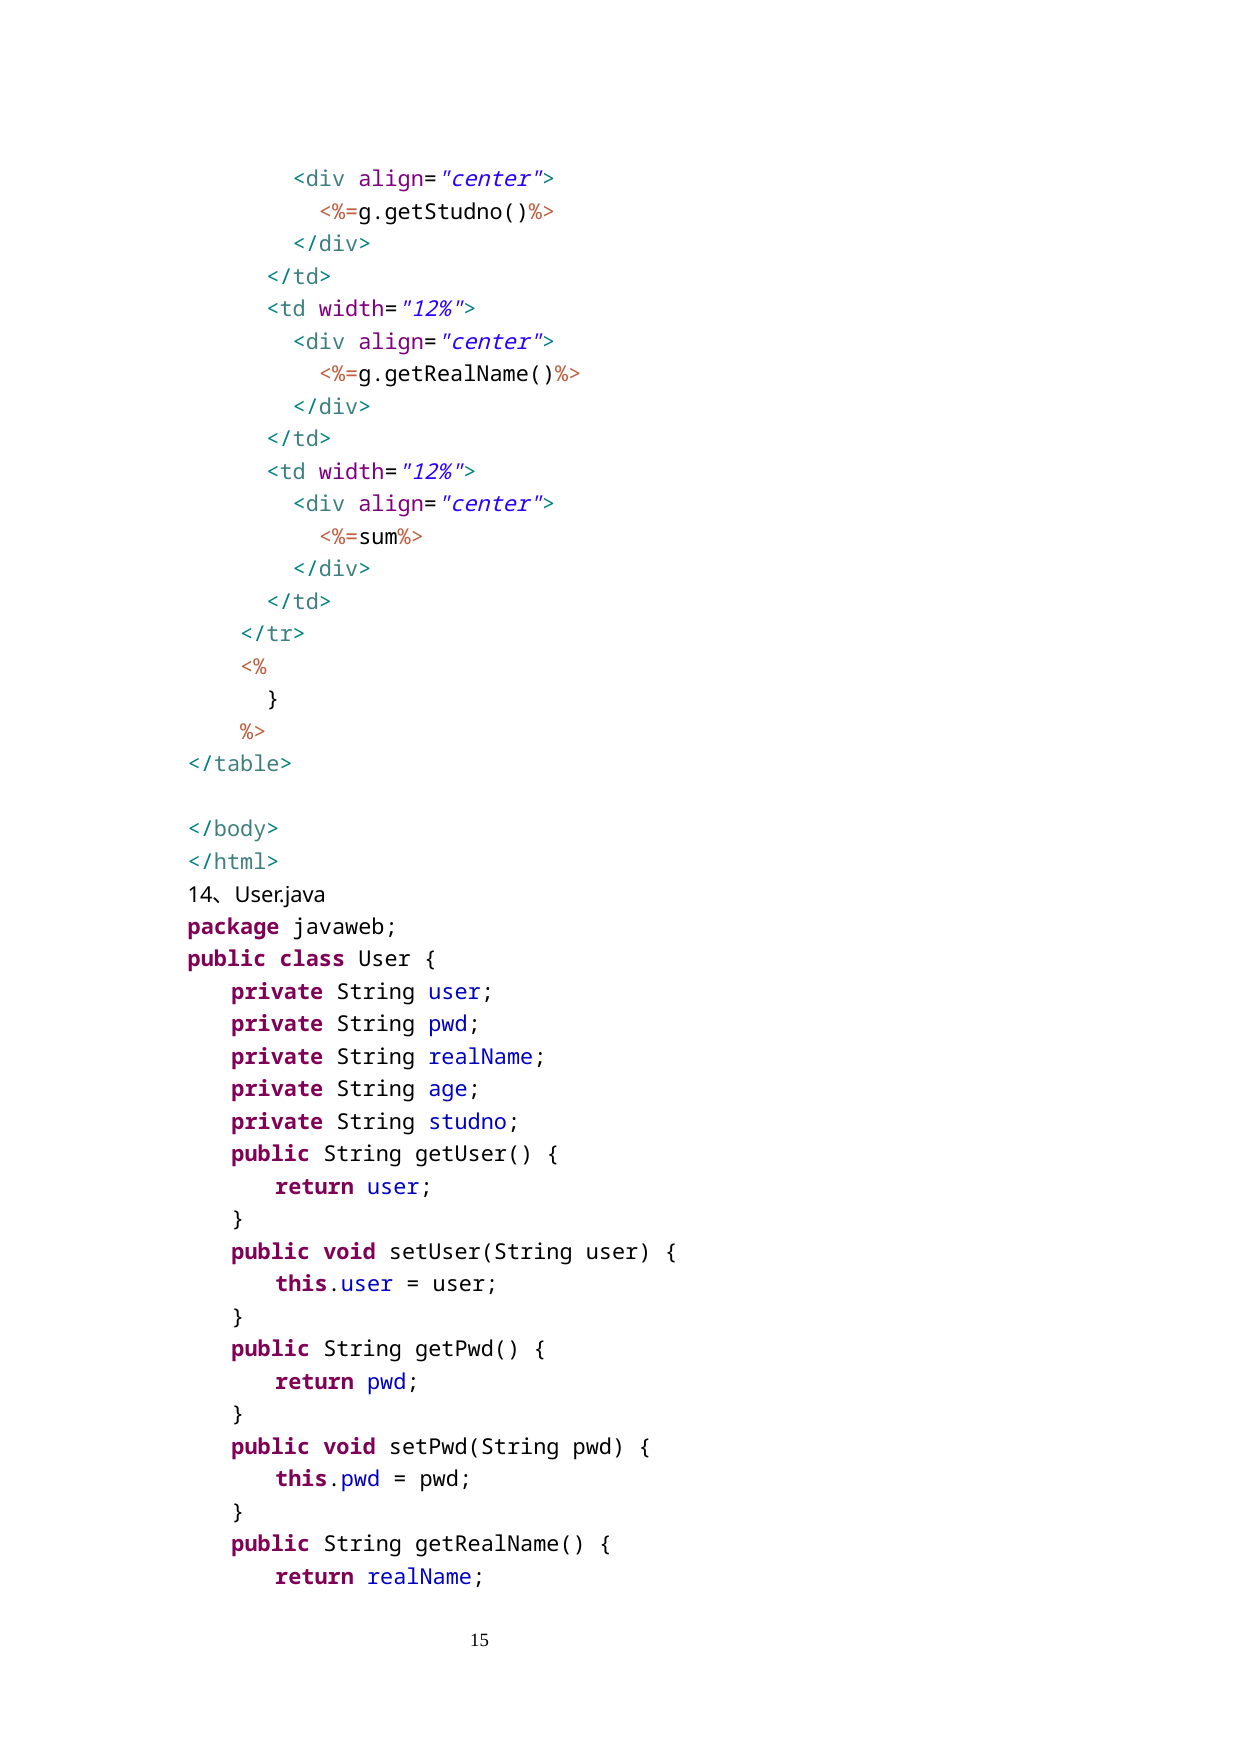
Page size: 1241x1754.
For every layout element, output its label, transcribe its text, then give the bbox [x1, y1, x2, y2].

text <div align="center"> [187, 162, 1053, 194]
text </div> [187, 552, 1053, 584]
text return pwd; [187, 1364, 1053, 1397]
list </html> [187, 844, 1053, 877]
text <div align="center"> [187, 324, 1053, 357]
text } [187, 1397, 1053, 1429]
text private String user; [187, 974, 1053, 1007]
text <%=sum%> [187, 519, 1053, 552]
text </td> [187, 422, 1053, 454]
list 14、User.java [187, 877, 1053, 909]
text public String getUser() { [187, 1137, 1053, 1169]
text <td width="12%"> [187, 454, 1053, 487]
text <div align="center"> [187, 487, 1053, 519]
text </td> [187, 584, 1053, 617]
text <%=g.getStudno()%> [187, 194, 1053, 227]
text <%=g.getRealName()%> [187, 357, 1053, 389]
text public class User { [187, 942, 1053, 974]
text } [187, 1202, 1053, 1234]
text %> [187, 714, 1053, 747]
text return user; [187, 1169, 1053, 1202]
text } [187, 1494, 1053, 1527]
text return realName; [187, 1559, 1053, 1592]
text private String age; [187, 1072, 1053, 1104]
text this.pwd = pwd; [187, 1462, 1053, 1494]
text private String realName; [187, 1039, 1053, 1072]
text private String pwd; [187, 1007, 1053, 1039]
text public void setPwd(String pwd) { [187, 1429, 1053, 1462]
text </tr> [187, 617, 1053, 649]
text </div> [187, 227, 1053, 259]
text package javaweb; [187, 909, 1053, 942]
text public String getPwd() { [187, 1332, 1053, 1364]
text </body> [187, 812, 1053, 844]
text <% [187, 649, 1053, 682]
text </td> [187, 259, 1053, 292]
text } [187, 1299, 1053, 1332]
text public void setUser(String user) { [187, 1234, 1053, 1267]
text </div> [187, 389, 1053, 422]
text <td width="12%"> [187, 292, 1053, 324]
text </table> [187, 747, 1053, 779]
text public String getRealName() { [187, 1527, 1053, 1559]
text } [187, 682, 1053, 714]
text private String studno; [187, 1104, 1053, 1137]
text this.user = user; [187, 1267, 1053, 1299]
